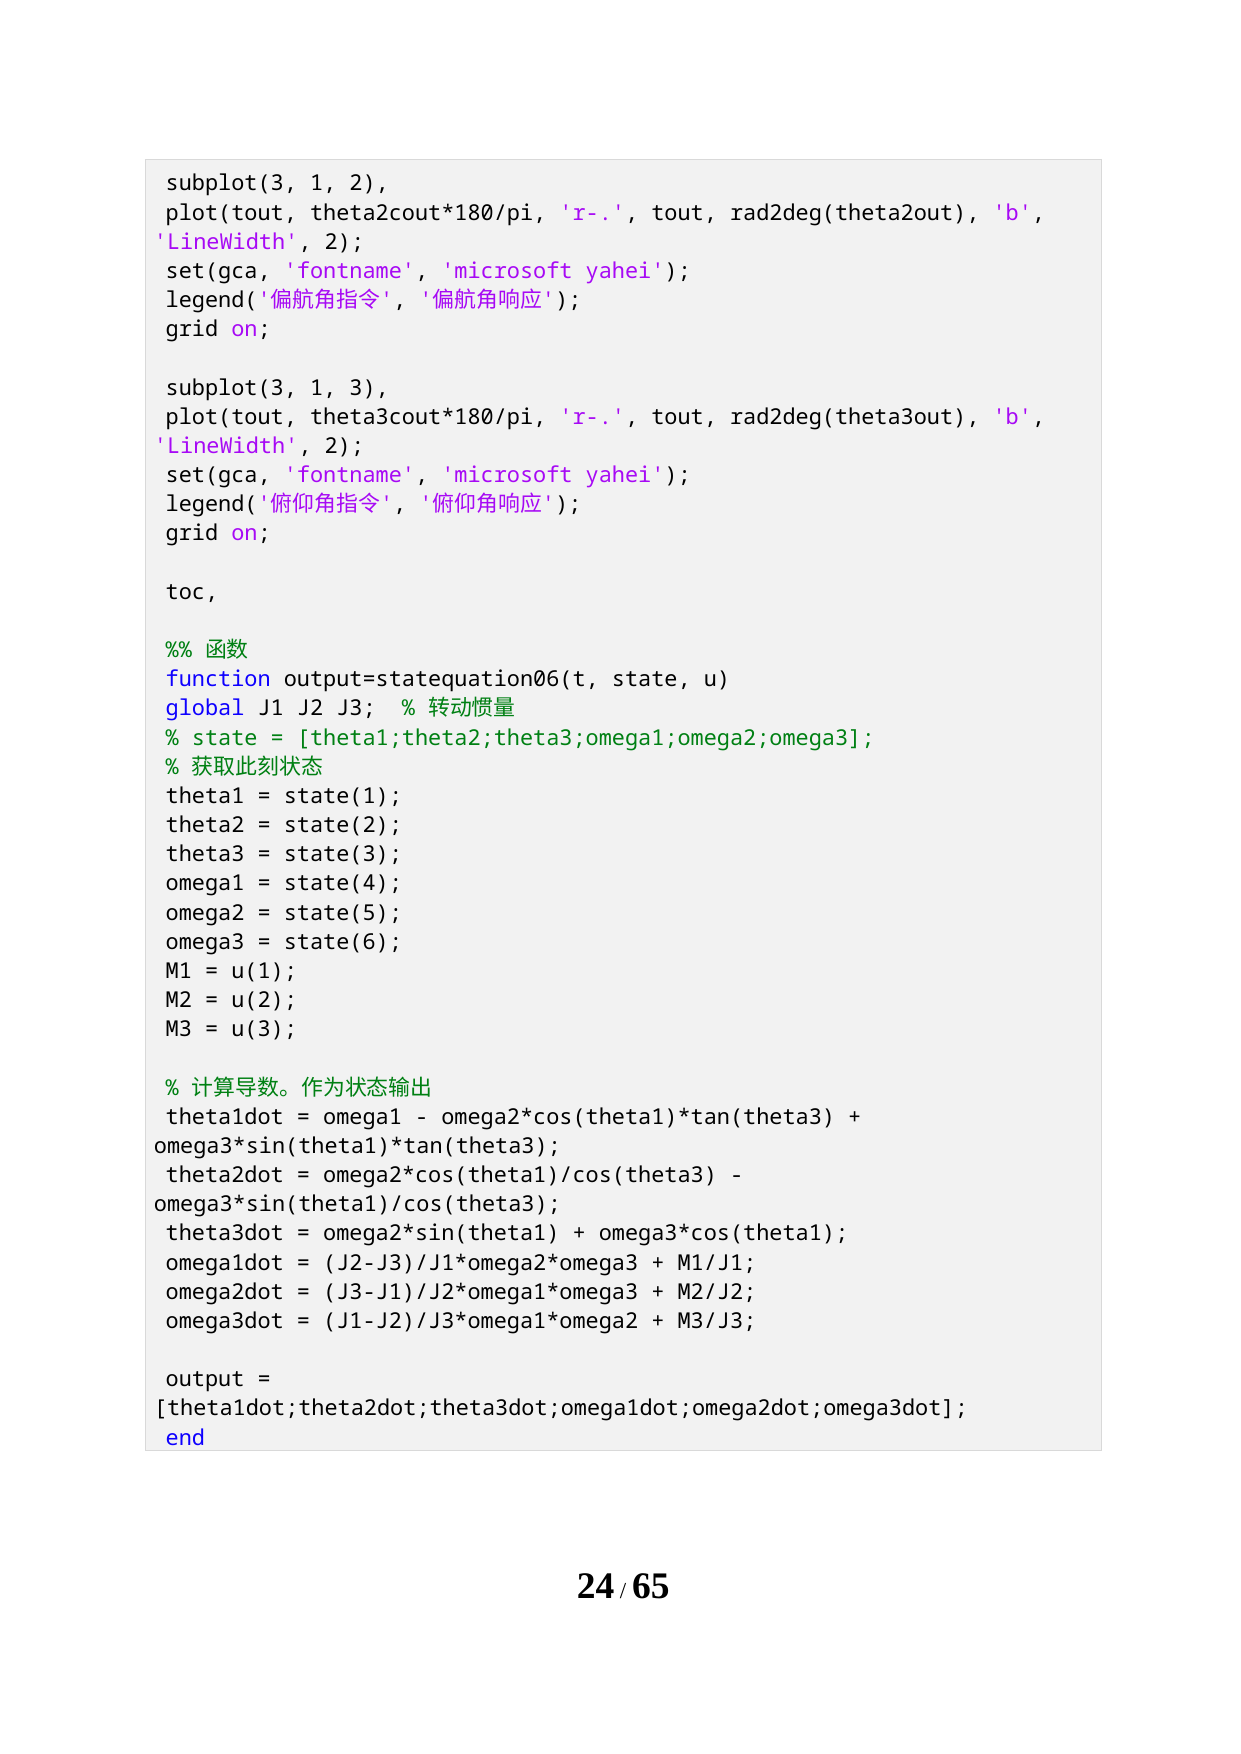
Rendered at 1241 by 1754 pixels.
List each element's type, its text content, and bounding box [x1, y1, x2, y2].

text end [146, 1413, 1101, 1450]
text subplot(3, 1, 2), [146, 160, 1101, 188]
text output = [theta1dot;theta2dot;theta3dot;omega1dot;omega2dot;omega3dot]; [146, 1354, 1101, 1413]
text theta1dot = omega1 - omega2*cos(theta1)*tan(theta3) + omega3*sin(theta1)*tan(theta3); [146, 1092, 1101, 1150]
text plot(tout, theta3cout*180/pi, 'r-.', tout, rad2deg(theta3out), 'b', 'LineWidth', 2); [146, 392, 1101, 450]
text subplot(3, 1, 3), [146, 363, 1101, 392]
text function output=statequation06(t, state, u) [146, 654, 1101, 684]
text theta2dot = omega2*cos(theta1)/cos(theta3) - omega3*sin(theta1)/cos(theta3); [146, 1150, 1101, 1209]
text M1 = u(1); [146, 946, 1101, 975]
text theta1 = state(1); [146, 771, 1101, 800]
text omega2 = state(5); [146, 888, 1101, 917]
text grid on; [146, 509, 1101, 538]
text % 计算导数。作为状态输出 [146, 1063, 1101, 1092]
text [146, 246, 1101, 275]
text omega1 = state(4); [146, 859, 1101, 888]
text toc, [146, 567, 1101, 596]
text M3 = u(3); [146, 1004, 1101, 1034]
text % 获取此刻状态 [146, 742, 1101, 771]
text omega3 = state(6); [146, 917, 1101, 946]
text global J1 J2 J3; % 转动惯量 [146, 684, 1101, 713]
text legend('俯仰角指令', '俯仰角响应'); [146, 479, 1101, 509]
text %% 函数 [146, 625, 1101, 654]
text legend('偏航角指令', '偏航角响应'); [146, 275, 1101, 304]
text plot(tout, theta2cout*180/pi, 'r-.', tout, rad2deg(theta2out), 'b', 'LineWidth', 2); [146, 188, 1101, 246]
text theta2 = state(2); [146, 800, 1101, 829]
text omega3dot = (J1-J2)/J3*omega1*omega2 + M3/J3; [146, 1296, 1101, 1325]
text theta3dot = omega2*sin(theta1) + omega3*cos(theta1); [146, 1209, 1101, 1238]
text grid on; [146, 304, 1101, 334]
text set(gca, 'fontname', 'microsoft yahei'); [146, 450, 1101, 479]
text omega2dot = (J3-J1)/J2*omega1*omega3 + M2/J2; [146, 1267, 1101, 1296]
text M2 = u(2); [146, 975, 1101, 1004]
text theta3 = state(3); [146, 829, 1101, 859]
text % state = [theta1;theta2;theta3;omega1;omega2;omega3]; [146, 713, 1101, 742]
text omega1dot = (J2-J3)/J1*omega2*omega3 + M1/J1; [146, 1238, 1101, 1267]
